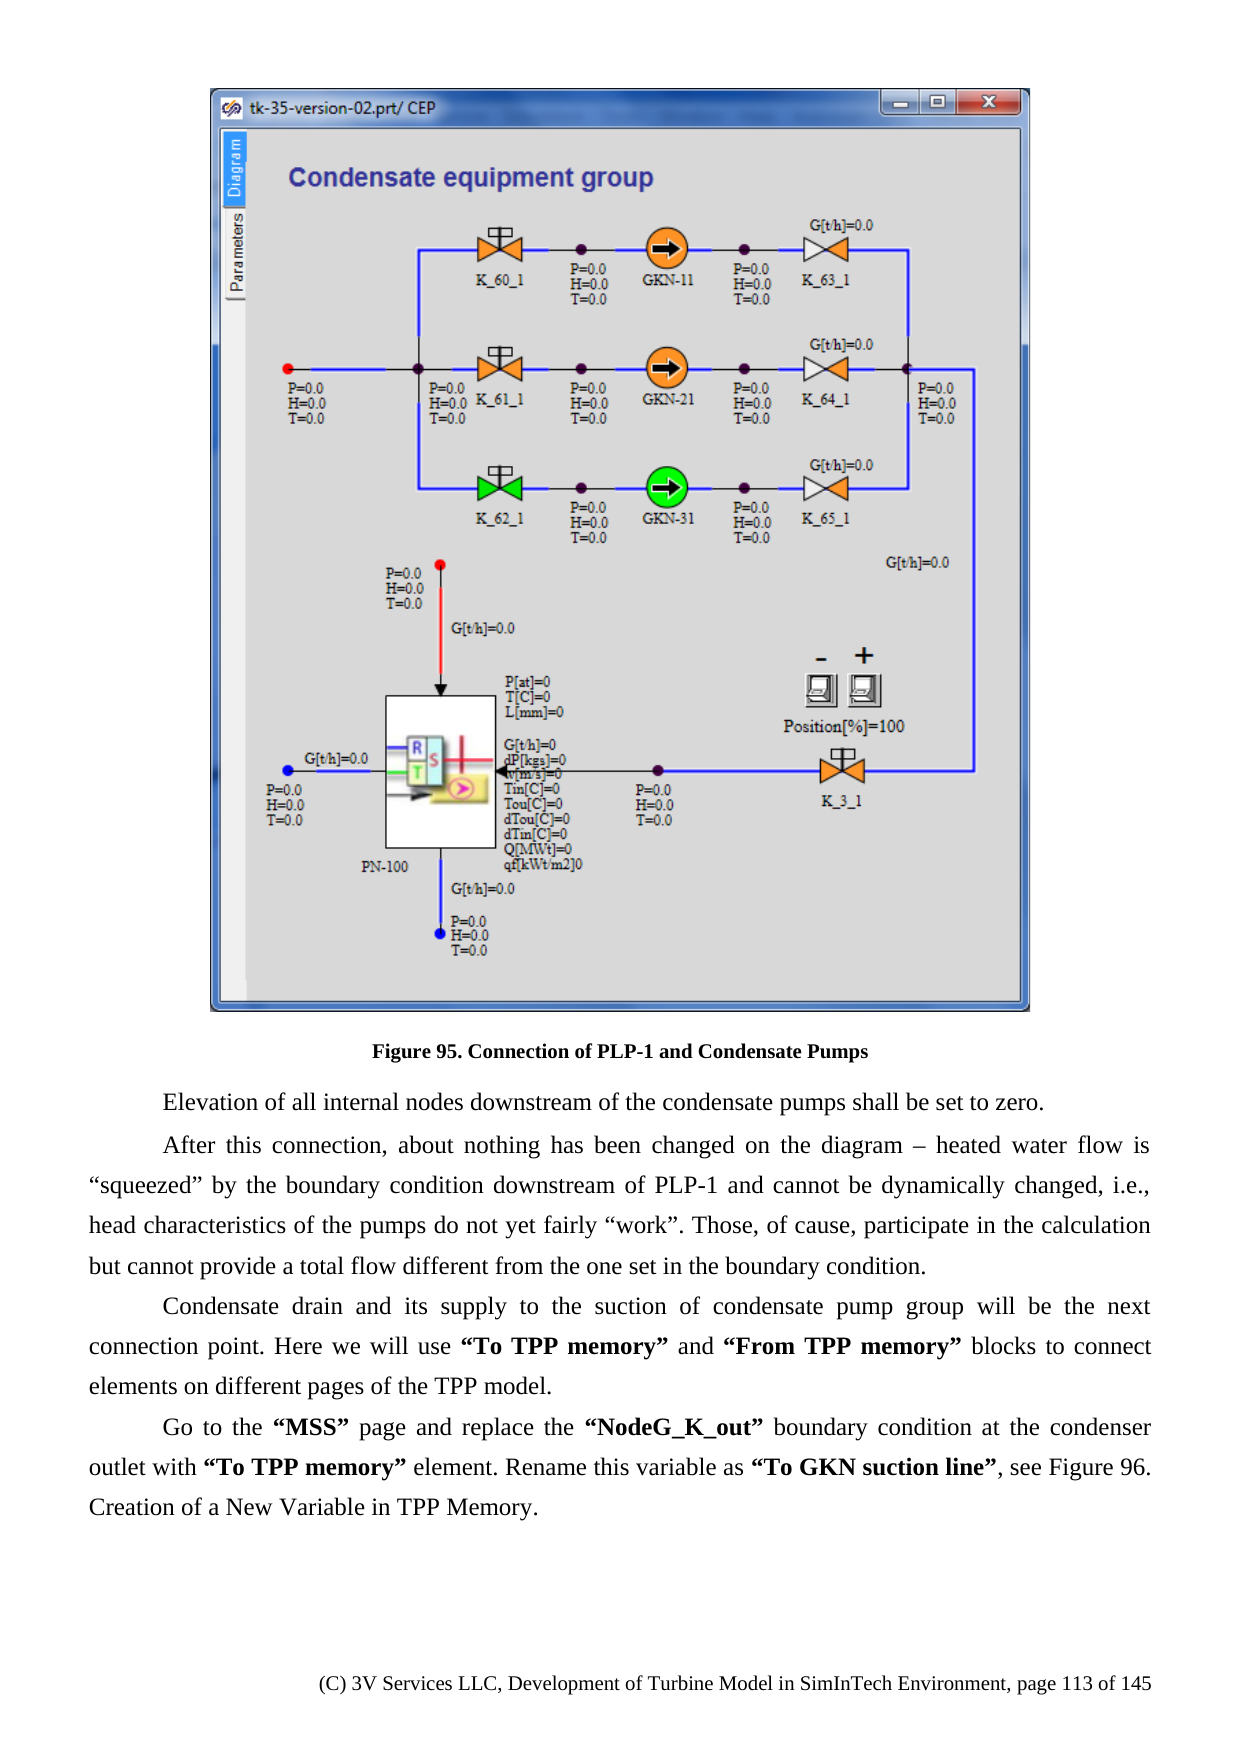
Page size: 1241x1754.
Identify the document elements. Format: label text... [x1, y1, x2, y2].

text Elevation of all internal nodes downstream of the condensate pumps shall be set to zero. [89, 1087, 1152, 1116]
text Condensate drain and its supply to the suction of condensate pump group will be the next connection point. Here we will use “To TPP memory” and “From TPP memory” blocks to connect elements on different pages of the TPP model. [89, 1291, 1152, 1400]
text After this connection, about nothing has been changed on the diagram – heated water flow is “squeezed” by the boundary condition downstream of PLP-1 and cannot be dynamically changed, i.e., head characteristics of the pumps do not yet fairly “work”. Those, of cause, participate in the calculation but cannot provide a total flow different from the one set in the boundary condition. [89, 1130, 1152, 1279]
picture [210, 88, 1031, 1012]
